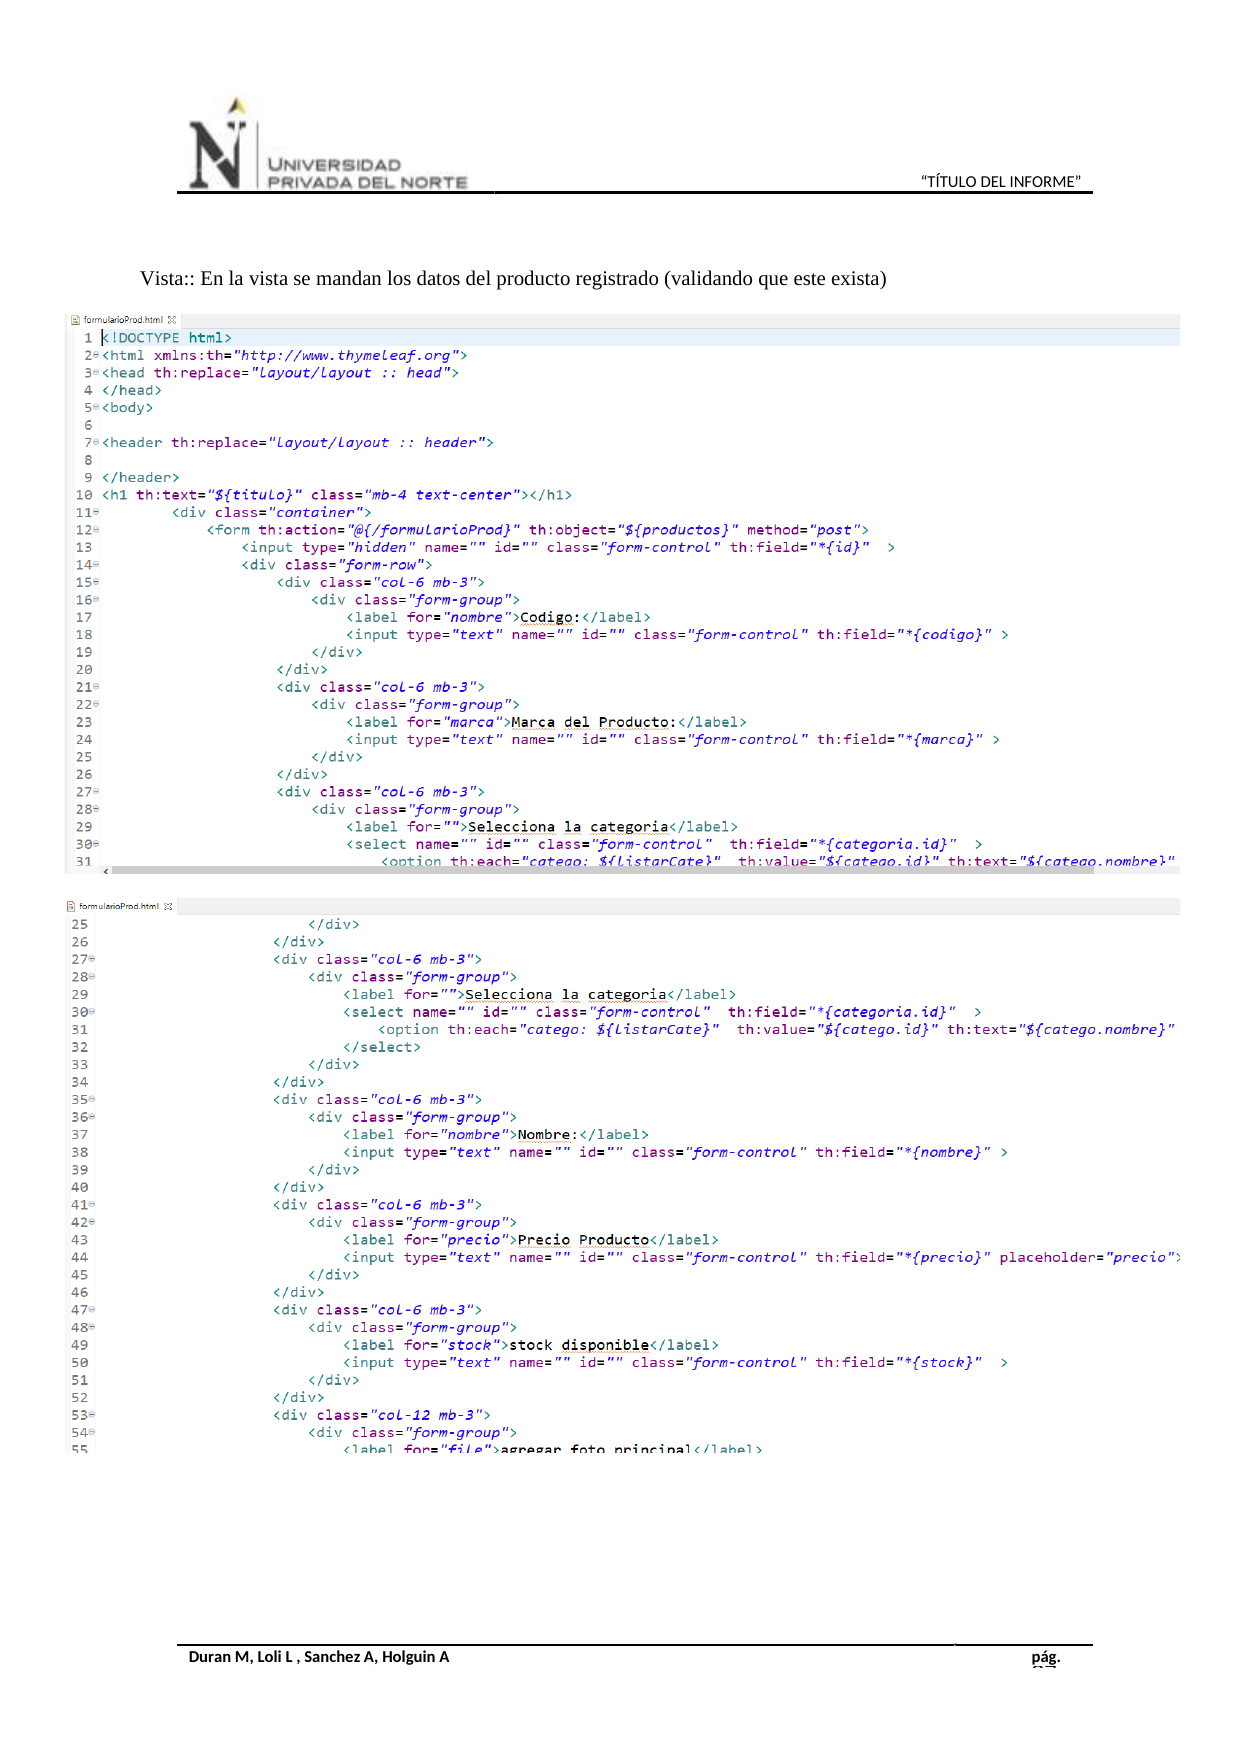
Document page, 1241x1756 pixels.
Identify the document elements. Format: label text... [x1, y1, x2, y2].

picture [188, 95, 469, 191]
picture [64, 898, 1181, 1453]
picture [64, 314, 1181, 874]
text Vista:: En la vista se mandan los datos del producto registrado (validando que este exista) [64, 266, 1180, 290]
